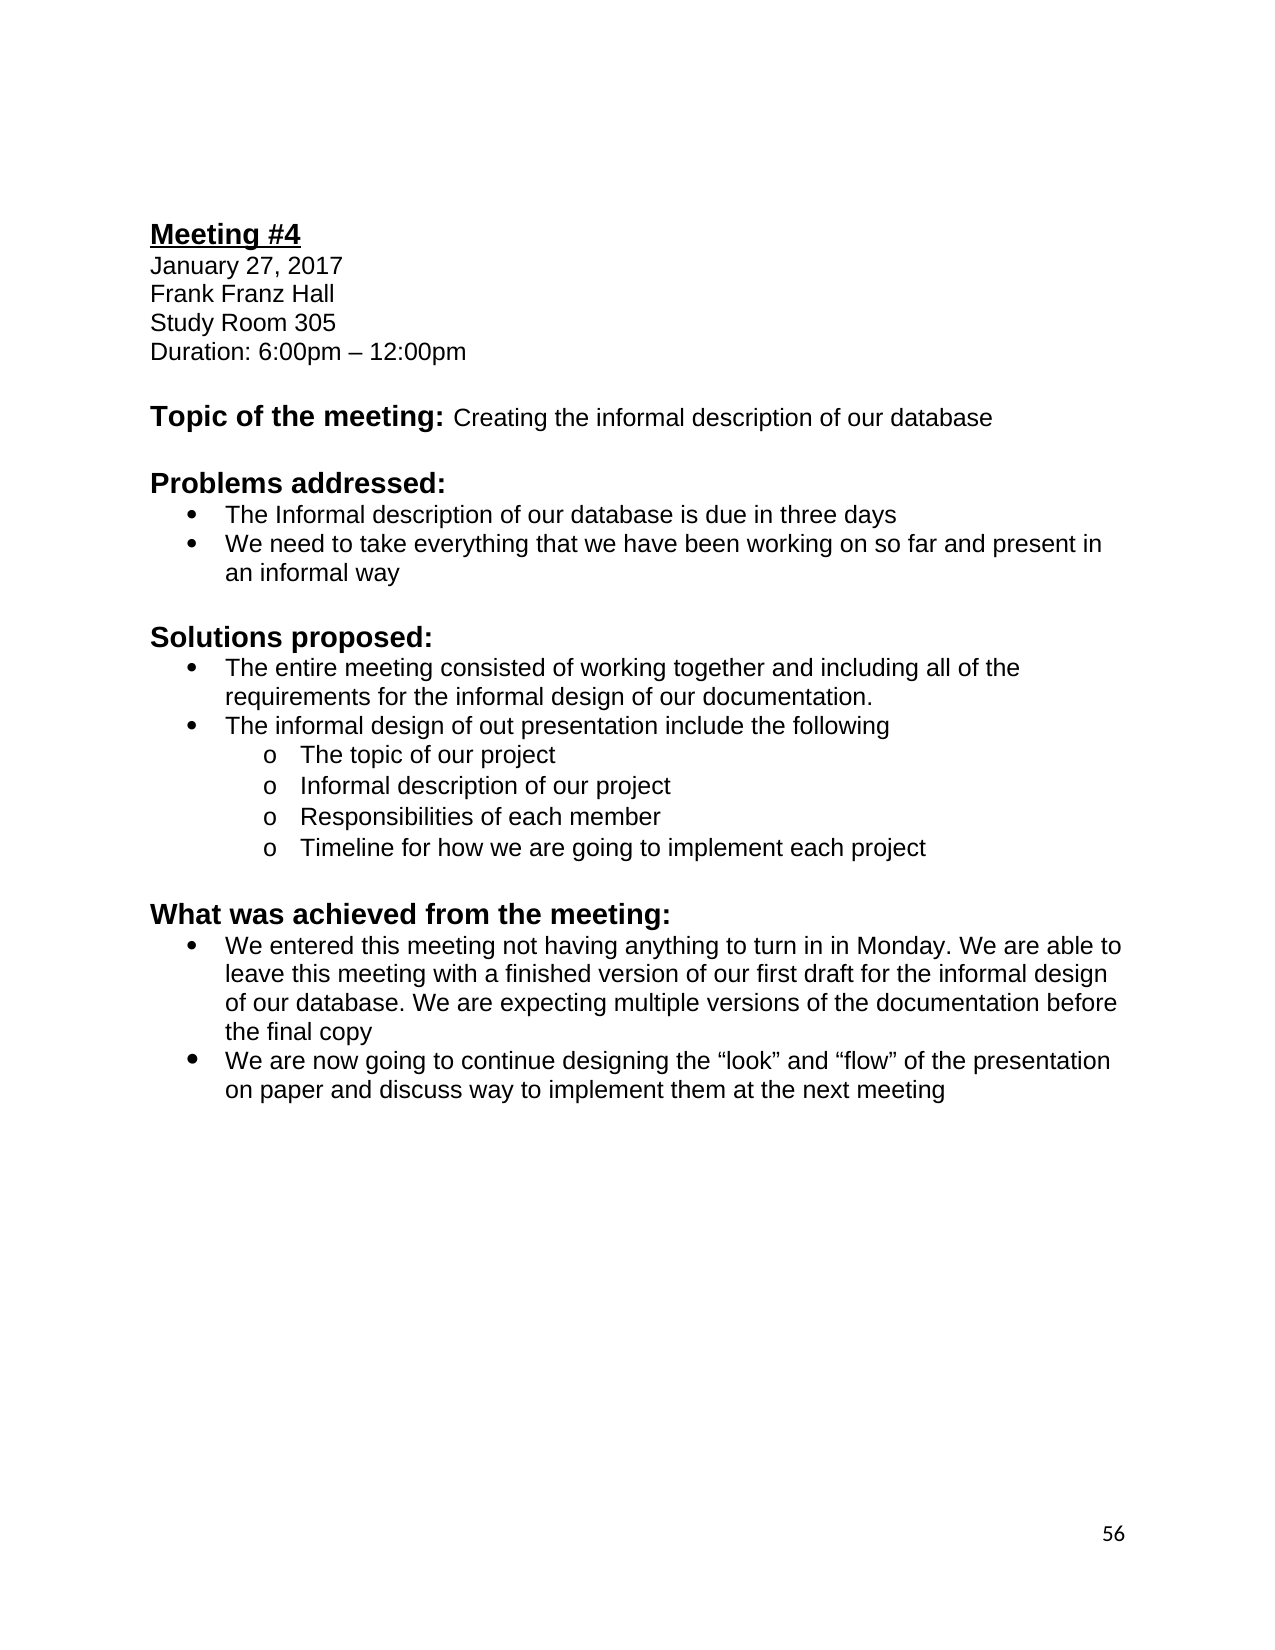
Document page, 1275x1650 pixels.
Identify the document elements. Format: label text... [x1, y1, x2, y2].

list The entire meeting consisted of working together and including all of the requirements for the informal design of our documentation. [187, 653, 1125, 711]
text Study Room 305 [150, 308, 1125, 337]
text Duration: 6:00pm – 12:00pm [150, 337, 1125, 366]
list Timeline for how we are going to implement each project [262, 833, 1125, 863]
text Problems addressed: [150, 466, 1125, 500]
text Meeting #4 [150, 217, 1125, 251]
text Topic of the meeting: Creating the informal description of our database [150, 399, 1125, 433]
text Frank Franz Hall [150, 279, 1125, 308]
text January 27, 2017 [150, 251, 1125, 279]
text What was achieved from the meeting: [150, 897, 1125, 931]
list The topic of our project [262, 740, 1125, 771]
list We need to take everything that we have been working on so far and present in an informal way [187, 529, 1125, 586]
list We entered this meeting not having anything to turn in in Monday. We are able to leave this meeting with a finished version of our first draft for the informal design of our database. We are expecting multiple versions of the documentation before the final copy [187, 931, 1125, 1046]
list Responsibilities of each member [262, 802, 1125, 833]
list We are now going to continue designing the “look” and “flow” of the presentation on paper and discuss way to implement them at the next meeting [187, 1046, 1125, 1132]
list The informal design of out presentation include the following [187, 711, 1125, 740]
text Solutions proposed: [150, 620, 1125, 653]
list The Informal description of our database is due in three days [187, 500, 1125, 529]
list Informal description of our project [262, 771, 1125, 802]
